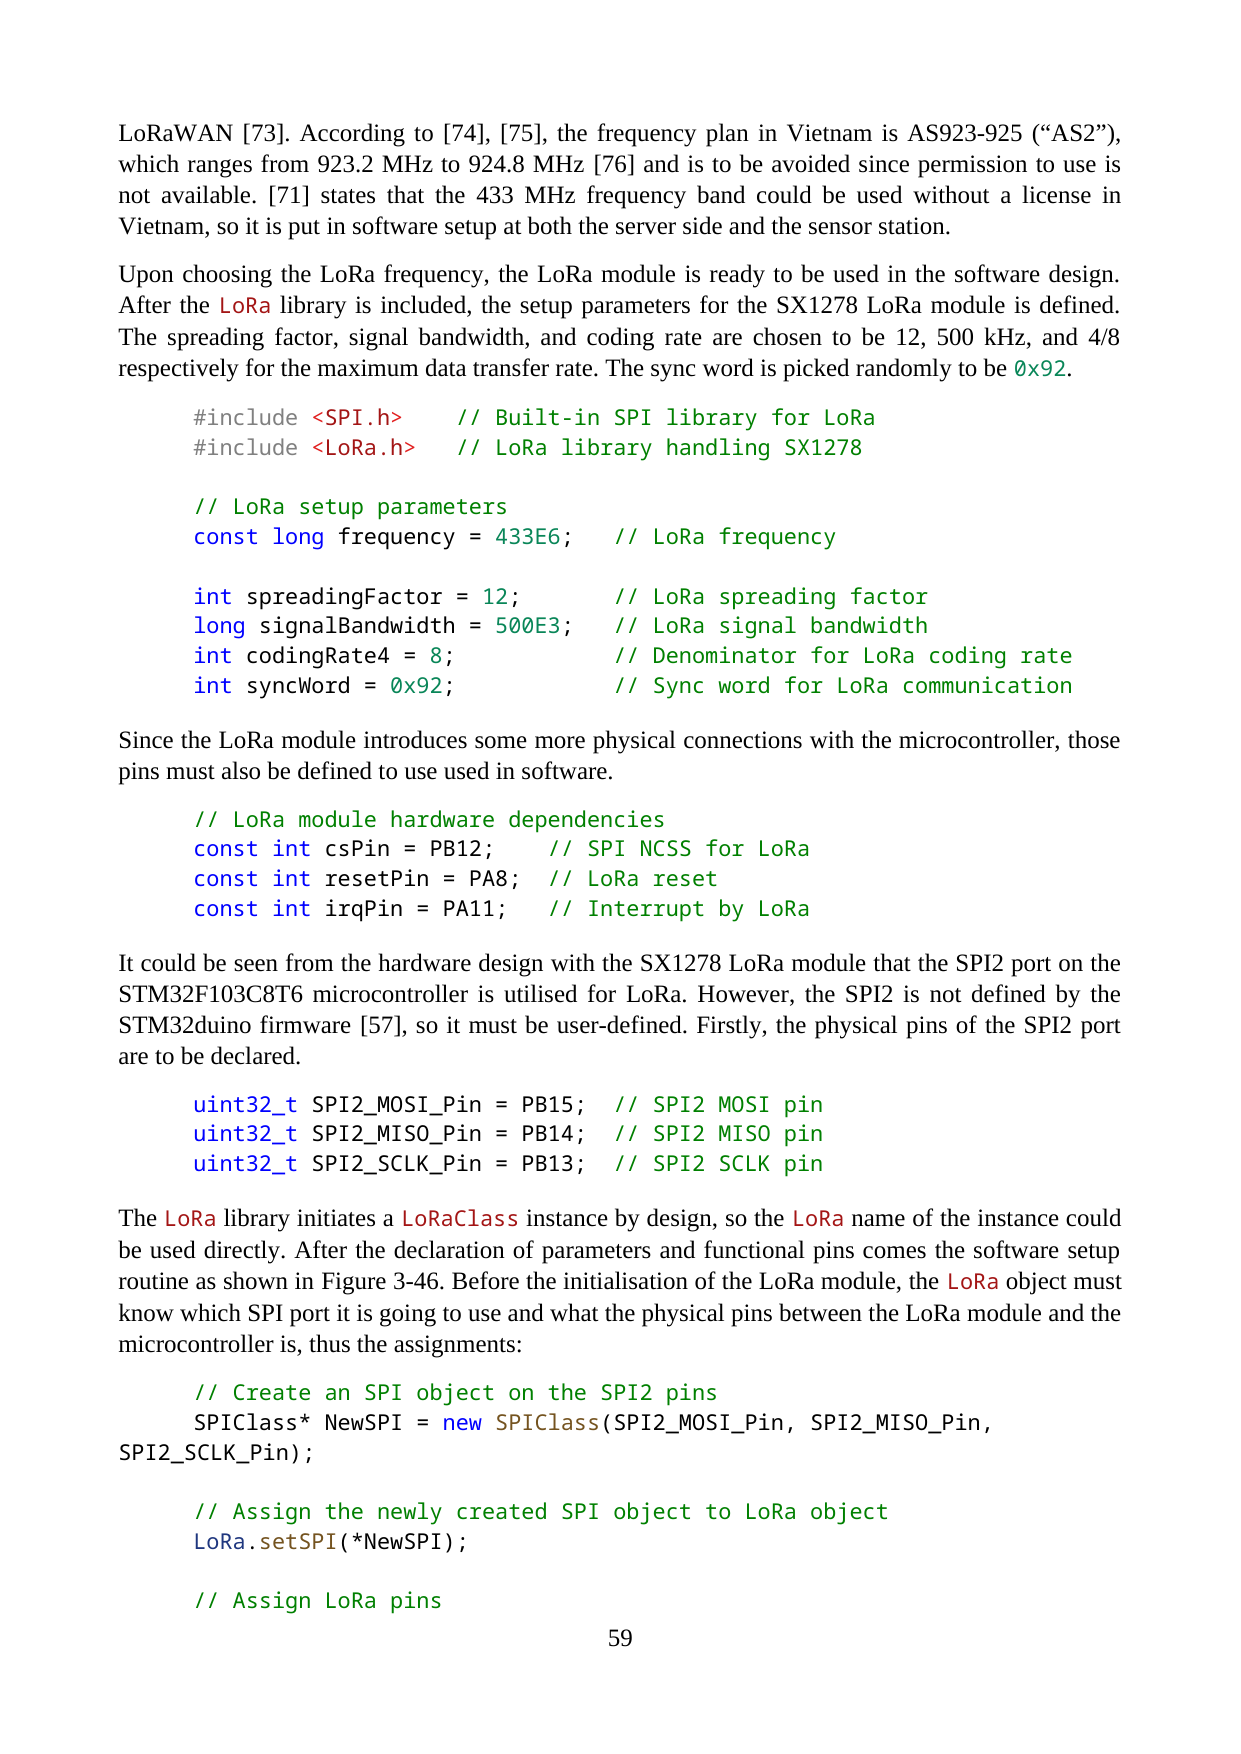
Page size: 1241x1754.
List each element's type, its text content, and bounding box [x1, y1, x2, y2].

text uint32_t SPI2_MOSI_Pin = PB15; // SPI2 MOSI pin [118, 1088, 1122, 1118]
text const int csPin = PB12; // SPI NCSS for LoRa [118, 833, 1122, 863]
text const int resetPin = PA8; // LoRa reset [118, 863, 1122, 893]
text const int irqPin = PA11; // Interrupt by LoRa [118, 893, 1122, 923]
text int spreadingFactor = 12; // LoRa spreading factor [118, 581, 1122, 610]
text // Assign the newly created SPI object to LoRa object [118, 1496, 1122, 1526]
text long signalBandwidth = 500E3; // LoRa signal bandwidth [118, 610, 1122, 640]
text Upon choosing the LoRa frequency, the LoRa module is ready to be used in the software design. After the LoRa library is included, the setup parameters for the SX1278 LoRa module is defined. The spreading factor, signal bandwidth, and coding rate are chosen to be 12, 500 kHz, and 4/8 respectively for the maximum data transfer rate. The sync word is picked randomly to be 0x92. [118, 259, 1122, 383]
text // LoRa module hardware dependencies [118, 803, 1122, 833]
text // Create an SPI object on the SPI2 pins [118, 1377, 1122, 1407]
text // LoRa setup parameters [118, 491, 1122, 521]
text int codingRate4 = 8; // Denominator for LoRa coding rate [118, 640, 1122, 670]
text // Assign LoRa pins [118, 1585, 1122, 1615]
text uint32_t SPI2_MISO_Pin = PB14; // SPI2 MISO pin [118, 1118, 1122, 1148]
text const long frequency = 433E6; // LoRa frequency [118, 521, 1122, 551]
text It could be seen from the hardware design with the SX1278 LoRa module that the SPI2 port on the STM32F103C8T6 microcontroller is utilised for LoRa. However, the SPI2 is not defined by the STM32duino firmware [57], so it must be user-defined. Firstly, the physical pins of the SPI2 port are to be declared. [118, 948, 1122, 1069]
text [118, 118, 1122, 240]
text SPIClass* NewSPI = new SPIClass(SPI2_MOSI_Pin, SPI2_MISO_Pin, SPI2_SCLK_Pin); [118, 1407, 1122, 1466]
text int syncWord = 0x92; // Sync word for LoRa communication [118, 670, 1122, 700]
text #include <LoRa.h> // LoRa library handling SX1278 [118, 432, 1122, 461]
text #include <SPI.h> // Built-in SPI library for LoRa [118, 402, 1122, 432]
text uint32_t SPI2_SCLK_Pin = PB13; // SPI2 SCLK pin [118, 1148, 1122, 1178]
text Since the LoRa module introduces some more physical connections with the microcontroller, those pins must also be defined to use used in software. [118, 725, 1122, 784]
text LoRa.setSPI(*NewSPI); [118, 1526, 1122, 1556]
